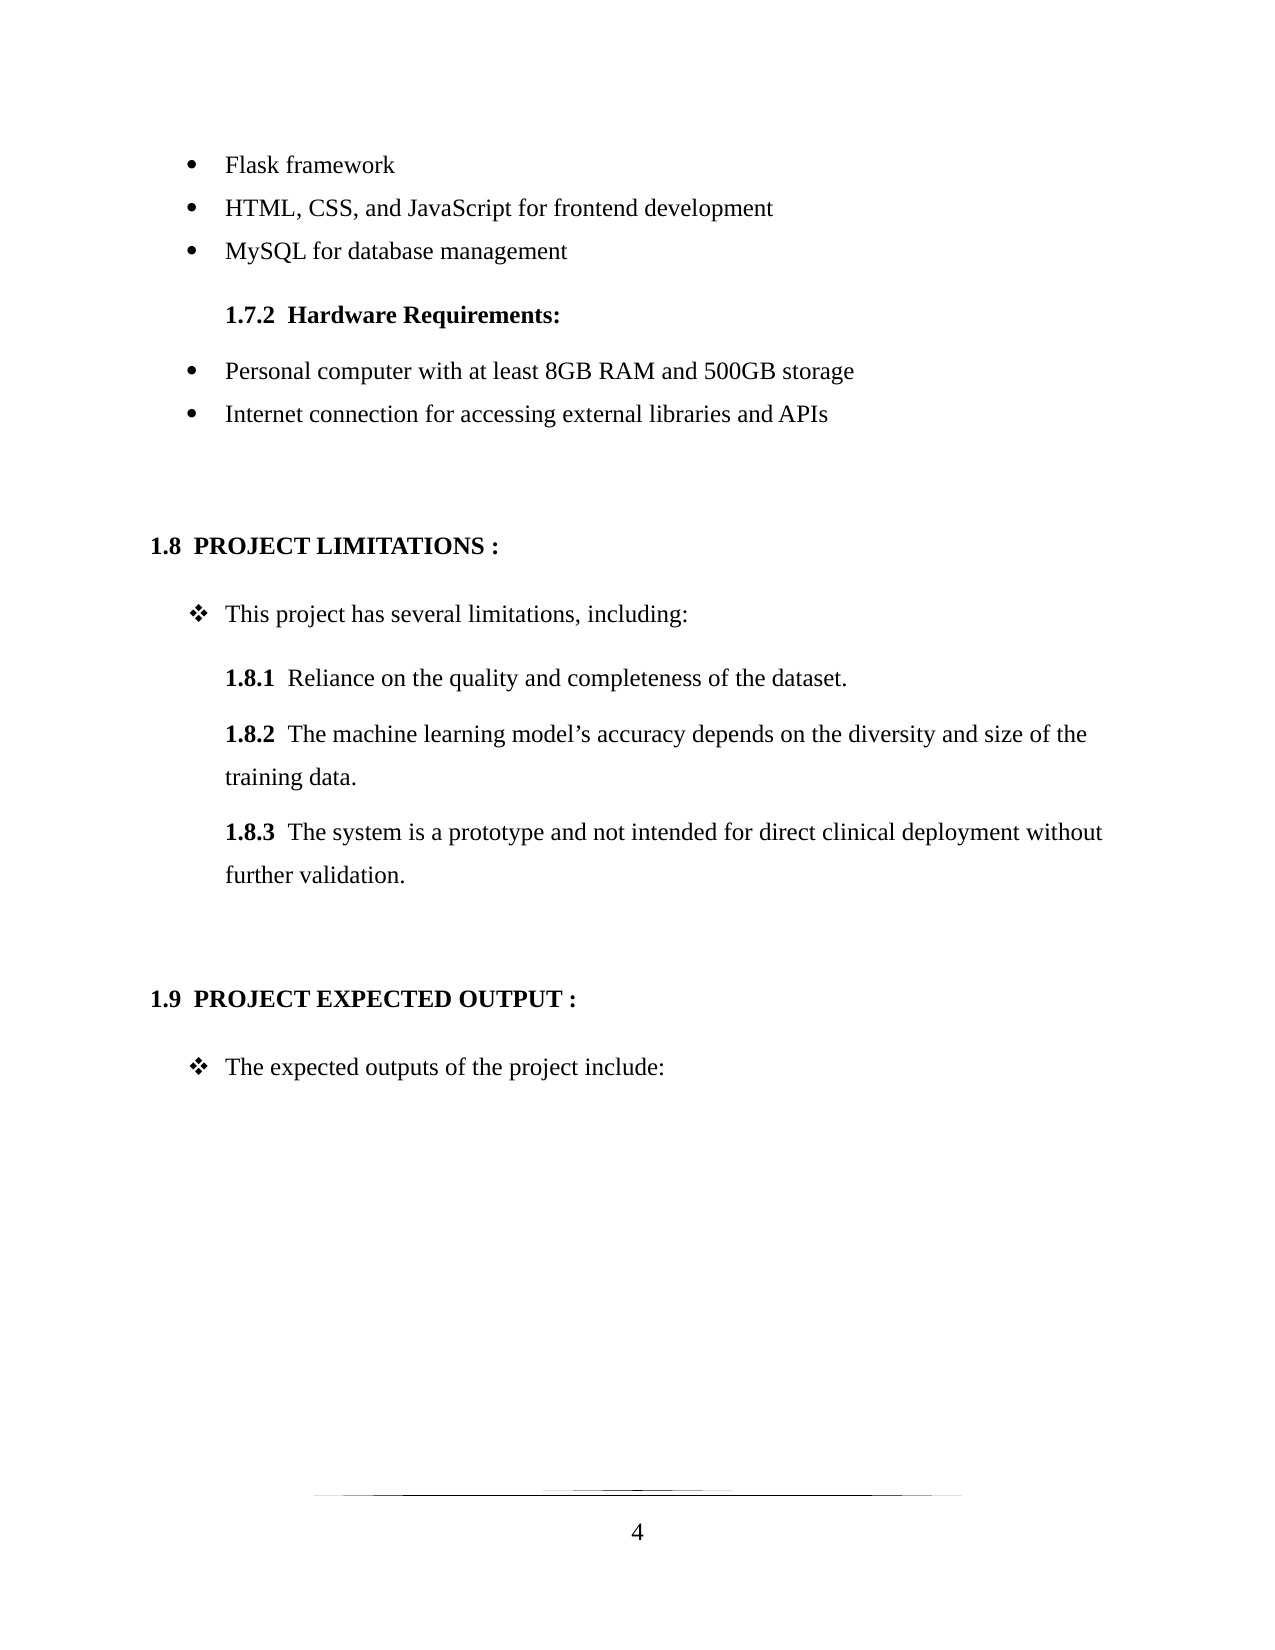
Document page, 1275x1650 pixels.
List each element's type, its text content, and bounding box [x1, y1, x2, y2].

subtitle Project Limitations : [150, 531, 1125, 560]
list Personal computer with at least 8GB RAM and 500GB storage [187, 356, 1125, 384]
list HTML, CSS, and JavaScript for frontend development [187, 193, 1125, 222]
list MySQL for database management [187, 236, 1125, 265]
list Flask framework [187, 150, 1125, 179]
subtitle Hardware Requirements: [225, 300, 1125, 329]
list The expected outputs of the project include: [187, 1052, 1125, 1081]
list This project has several limitations, including: [187, 599, 1125, 628]
list Internet connection for accessing external libraries and APIs [187, 399, 1125, 428]
subtitle Reliance on the quality and completeness of the dataset. [225, 663, 1125, 692]
subtitle Project Expected Output : [150, 984, 1125, 1013]
subtitle The machine learning model’s accuracy depends on the diversity and size of the training data. [225, 719, 1125, 791]
subtitle The system is a prototype and not intended for direct clinical deployment without further validation. [225, 817, 1125, 889]
